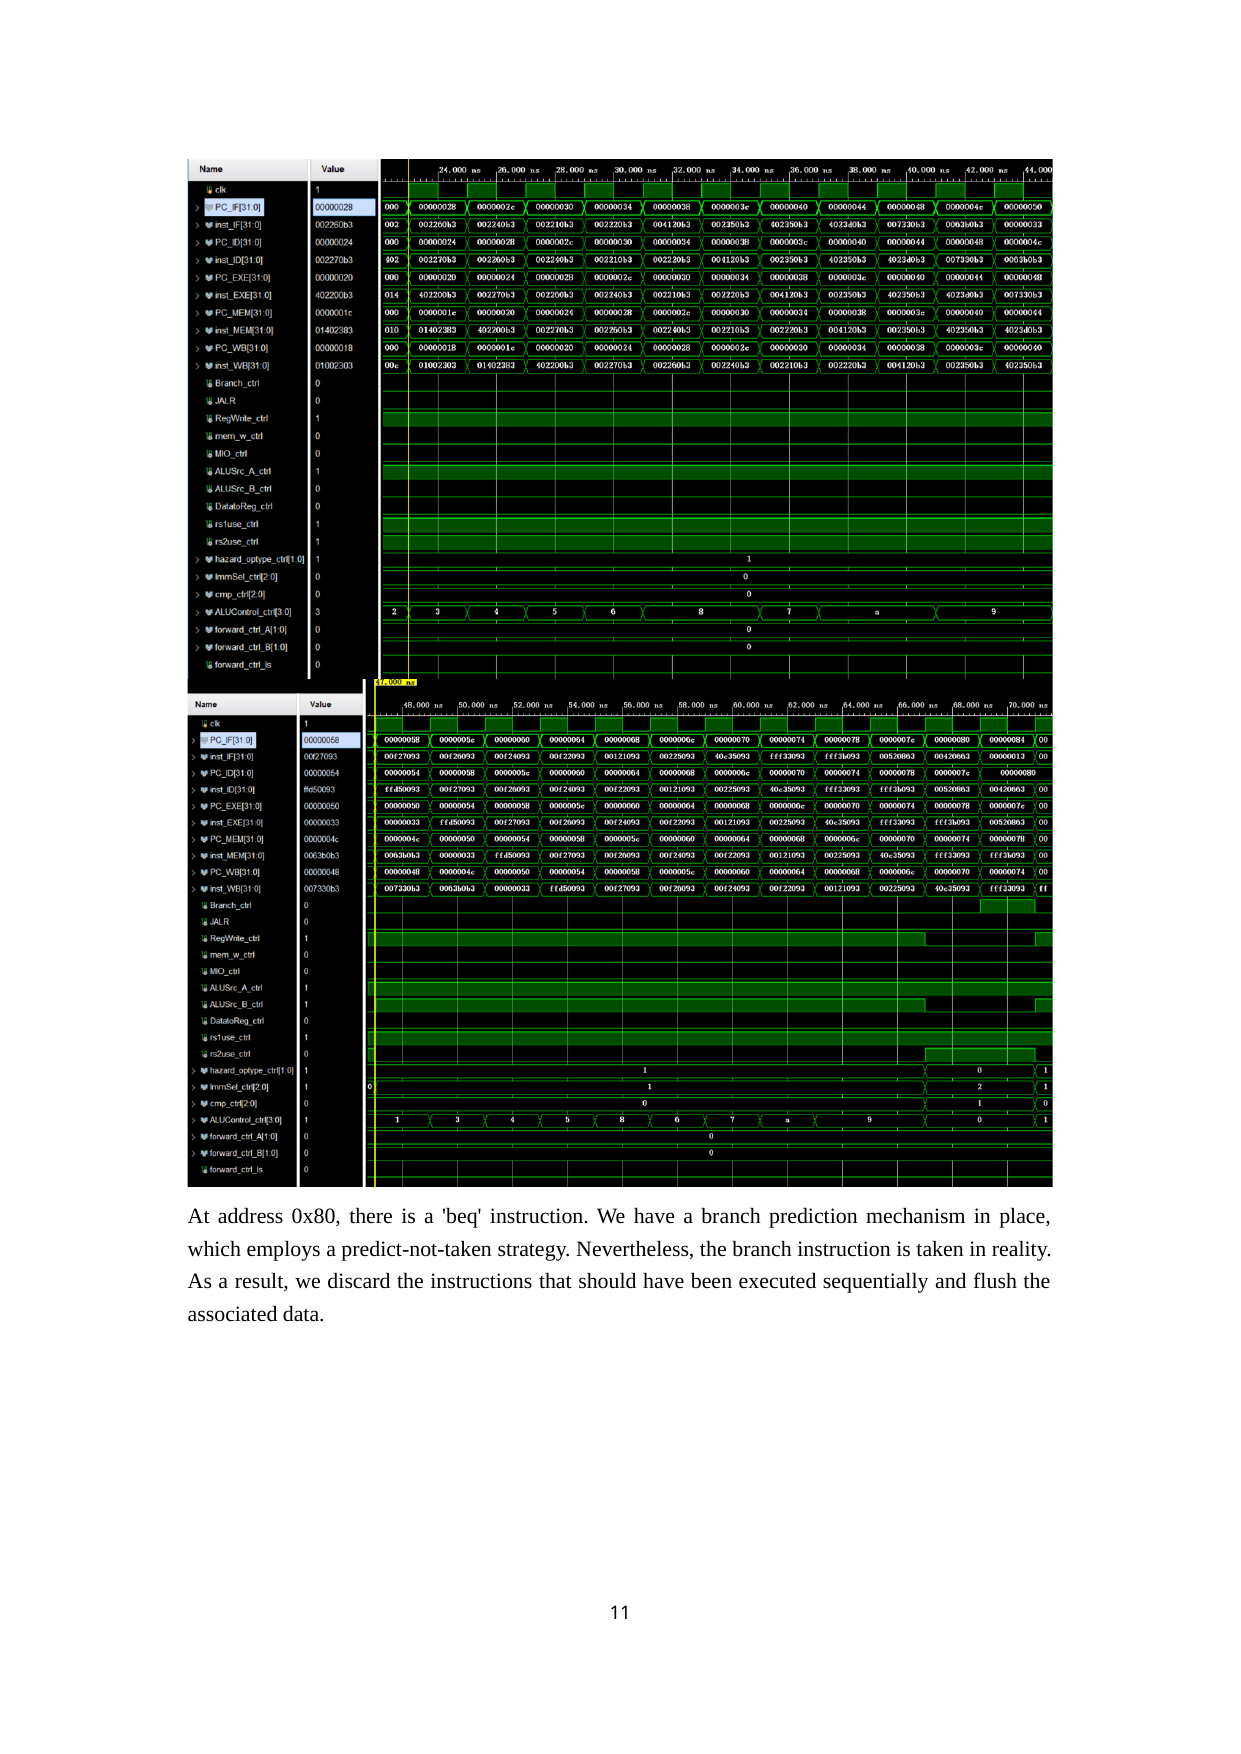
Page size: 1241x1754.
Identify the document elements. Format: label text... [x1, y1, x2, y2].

picture [187, 159, 1053, 1187]
text At address 0x80, there is a 'beq' instruction. We have a branch prediction mechanism in place, which employs a predict-not-taken strategy. Nevertheless, the branch instruction is taken in reality. As a result, we discard the instructions that should have been executed sequentially and flush the associated data. [187, 1200, 1053, 1330]
